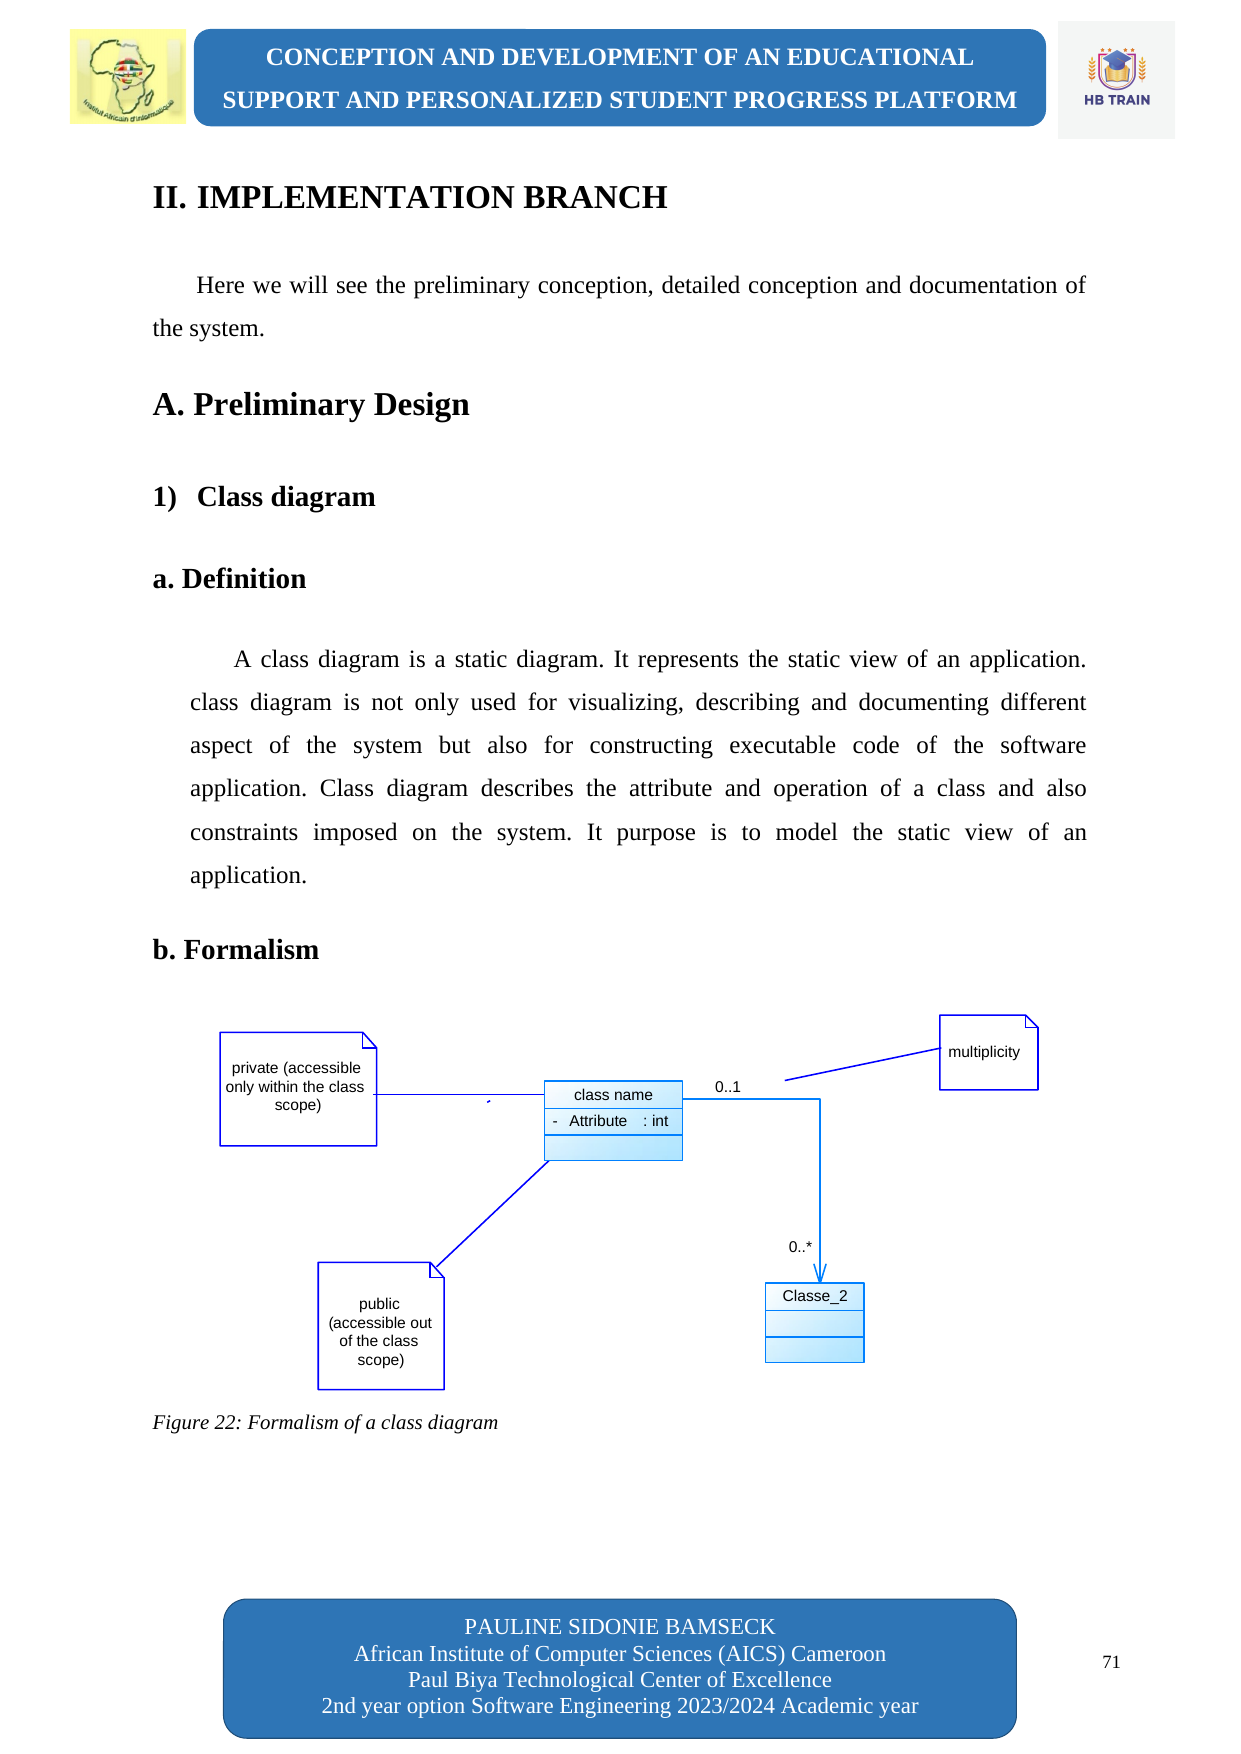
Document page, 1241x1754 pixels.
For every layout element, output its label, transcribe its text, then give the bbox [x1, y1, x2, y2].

text Here we will see the preliminary conception, detailed conception and documentation of the system. [152, 270, 1088, 342]
text A class diagram is a static diagram. It represents the static view of an application. class diagram is not only used for visualizing, describing and documenting different aspect of the system but also for constructing executable code of the software application. Class diagram describes the attribute and operation of a class and also constraints imposed on the system. It purpose is to model the static view of an application. [190, 644, 1088, 888]
picture [1058, 21, 1176, 139]
subtitle A. Preliminary Design [152, 384, 1088, 422]
text Figure 22: Formalism of a class diagram [152, 1410, 1088, 1434]
picture [766, 1338, 863, 1362]
picture [69, 29, 187, 124]
subtitle Class diagram [152, 479, 1088, 513]
picture [766, 1284, 863, 1310]
picture [545, 1136, 682, 1160]
picture [545, 1109, 682, 1134]
subtitle IMPLEMENTATION BRANCH [152, 177, 1088, 215]
picture [766, 1311, 863, 1336]
subtitle a. Definition [152, 562, 1088, 595]
picture [545, 1082, 682, 1108]
subtitle b. Formalism [152, 932, 1088, 966]
